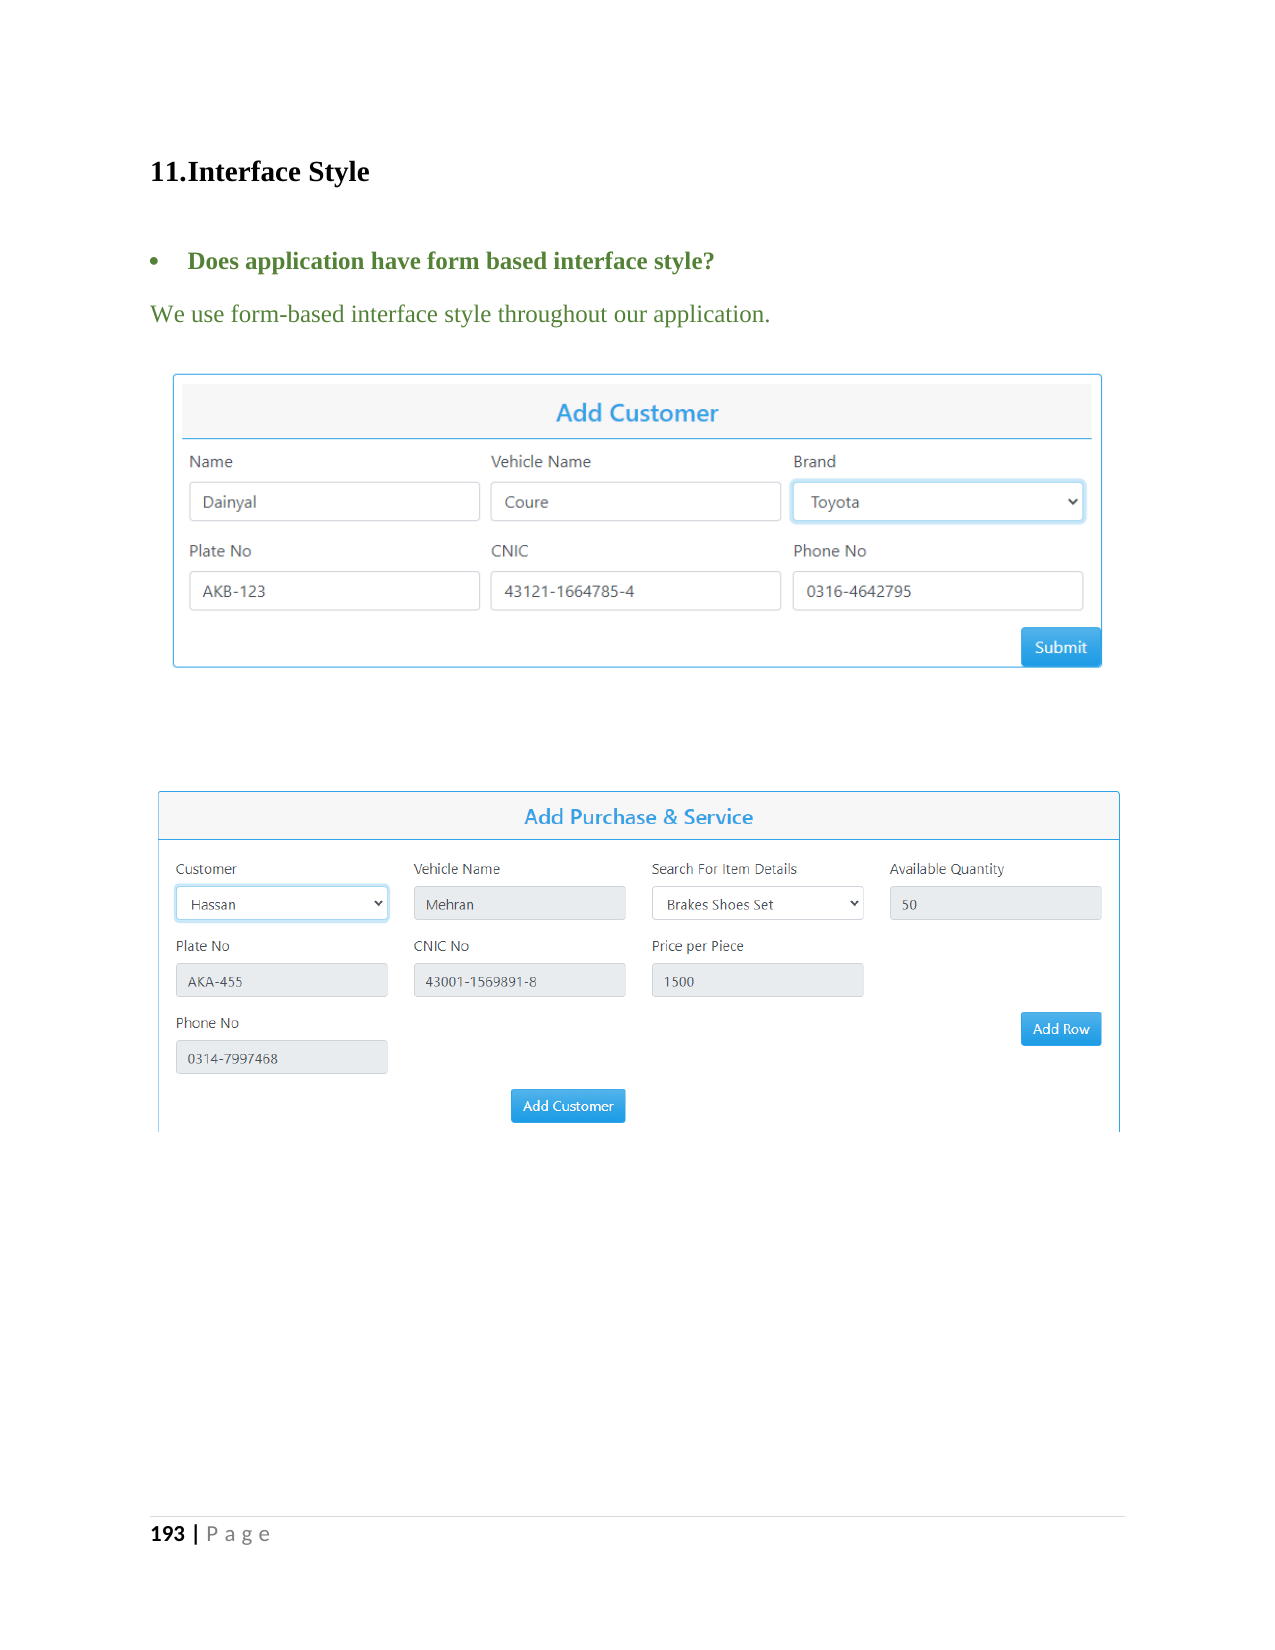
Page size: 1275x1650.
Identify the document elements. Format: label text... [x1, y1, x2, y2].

picture [150, 353, 1125, 704]
list Does application have form based interface style? [150, 246, 1125, 274]
text We use form-based interface style throughout our application. [150, 299, 1125, 328]
subtitle Interface Style [150, 154, 1125, 188]
picture [150, 782, 1125, 1132]
